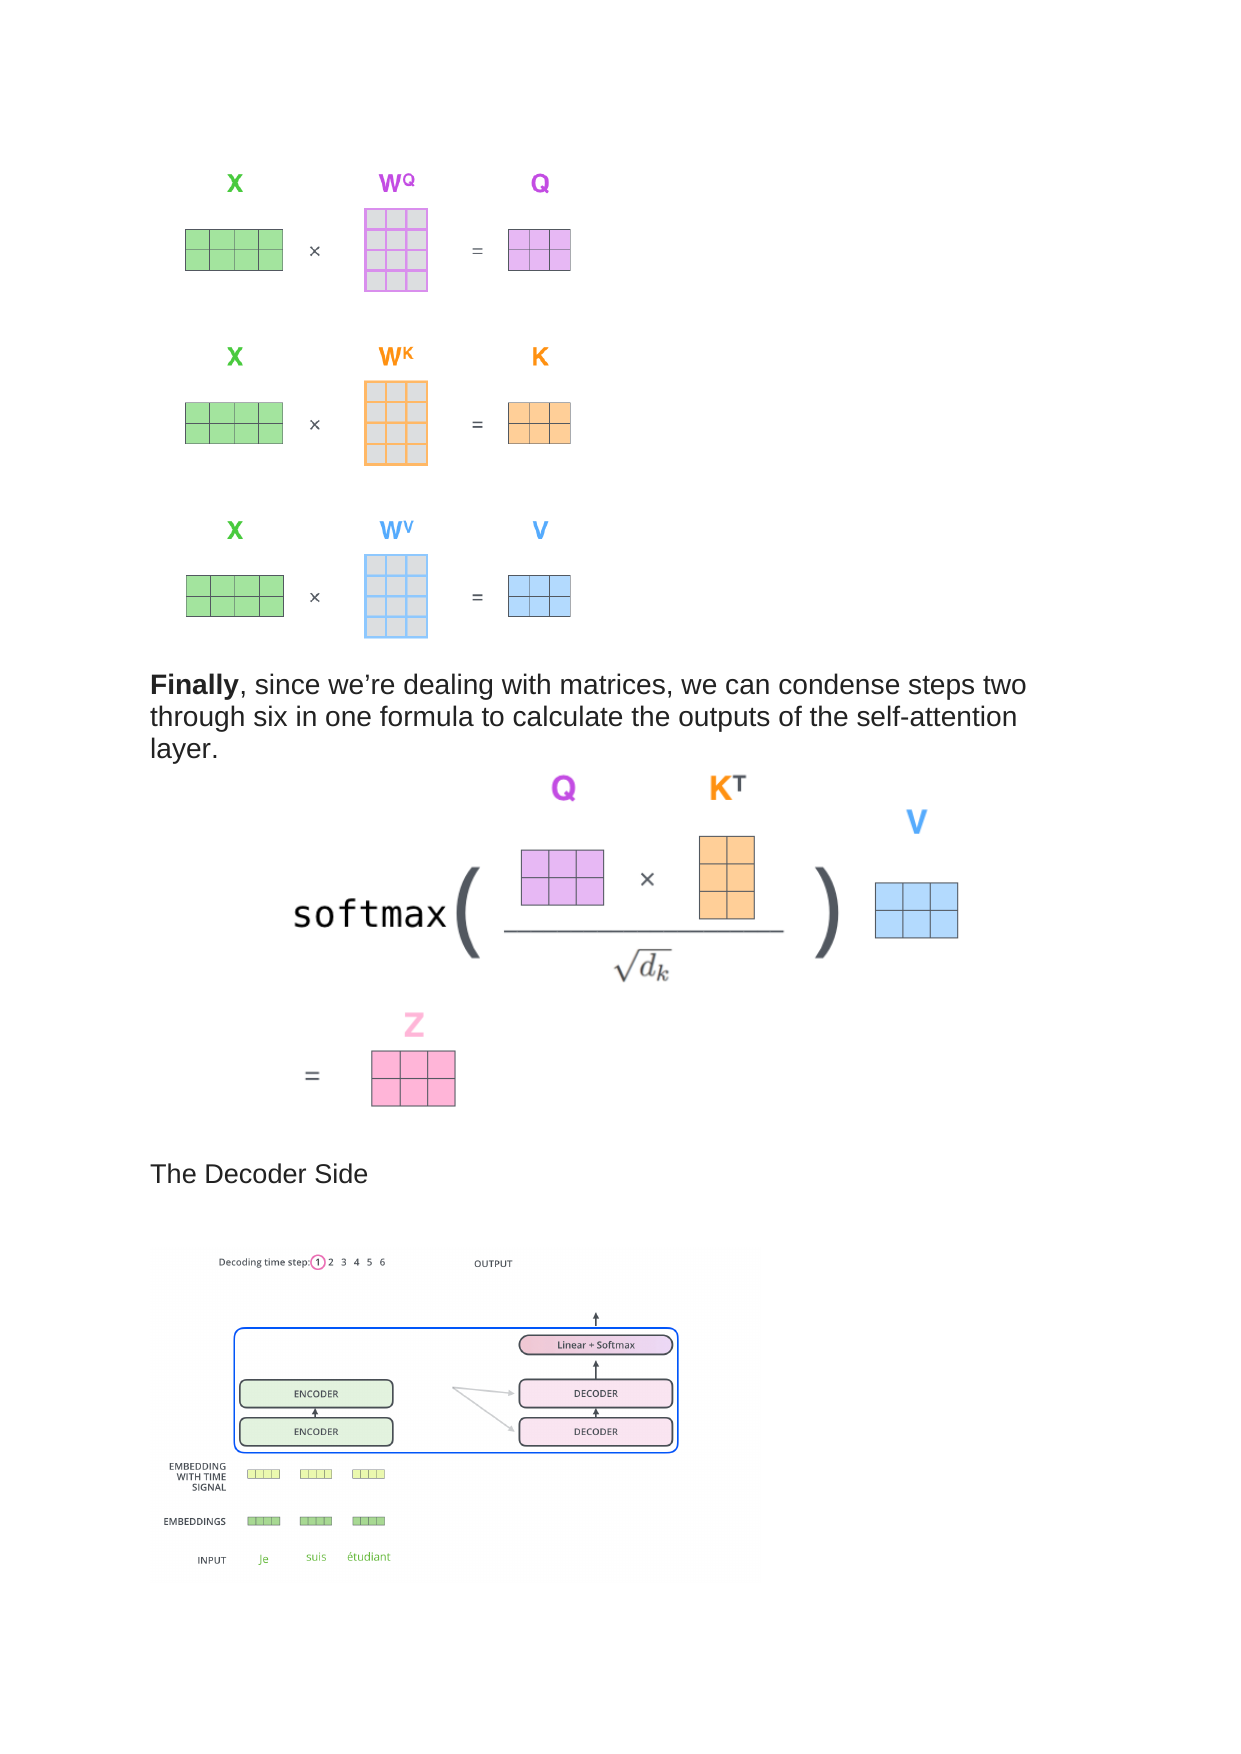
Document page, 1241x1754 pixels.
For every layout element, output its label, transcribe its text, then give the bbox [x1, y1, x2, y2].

picture [150, 1247, 761, 1583]
picture [150, 765, 1091, 1133]
subtitle The Decoder Side [150, 1158, 1090, 1189]
picture [150, 150, 607, 668]
text Finally, since we’re dealing with matrices, we can condense steps two through six in one formula to calculate the outputs of the self-attention layer. [150, 668, 1090, 765]
